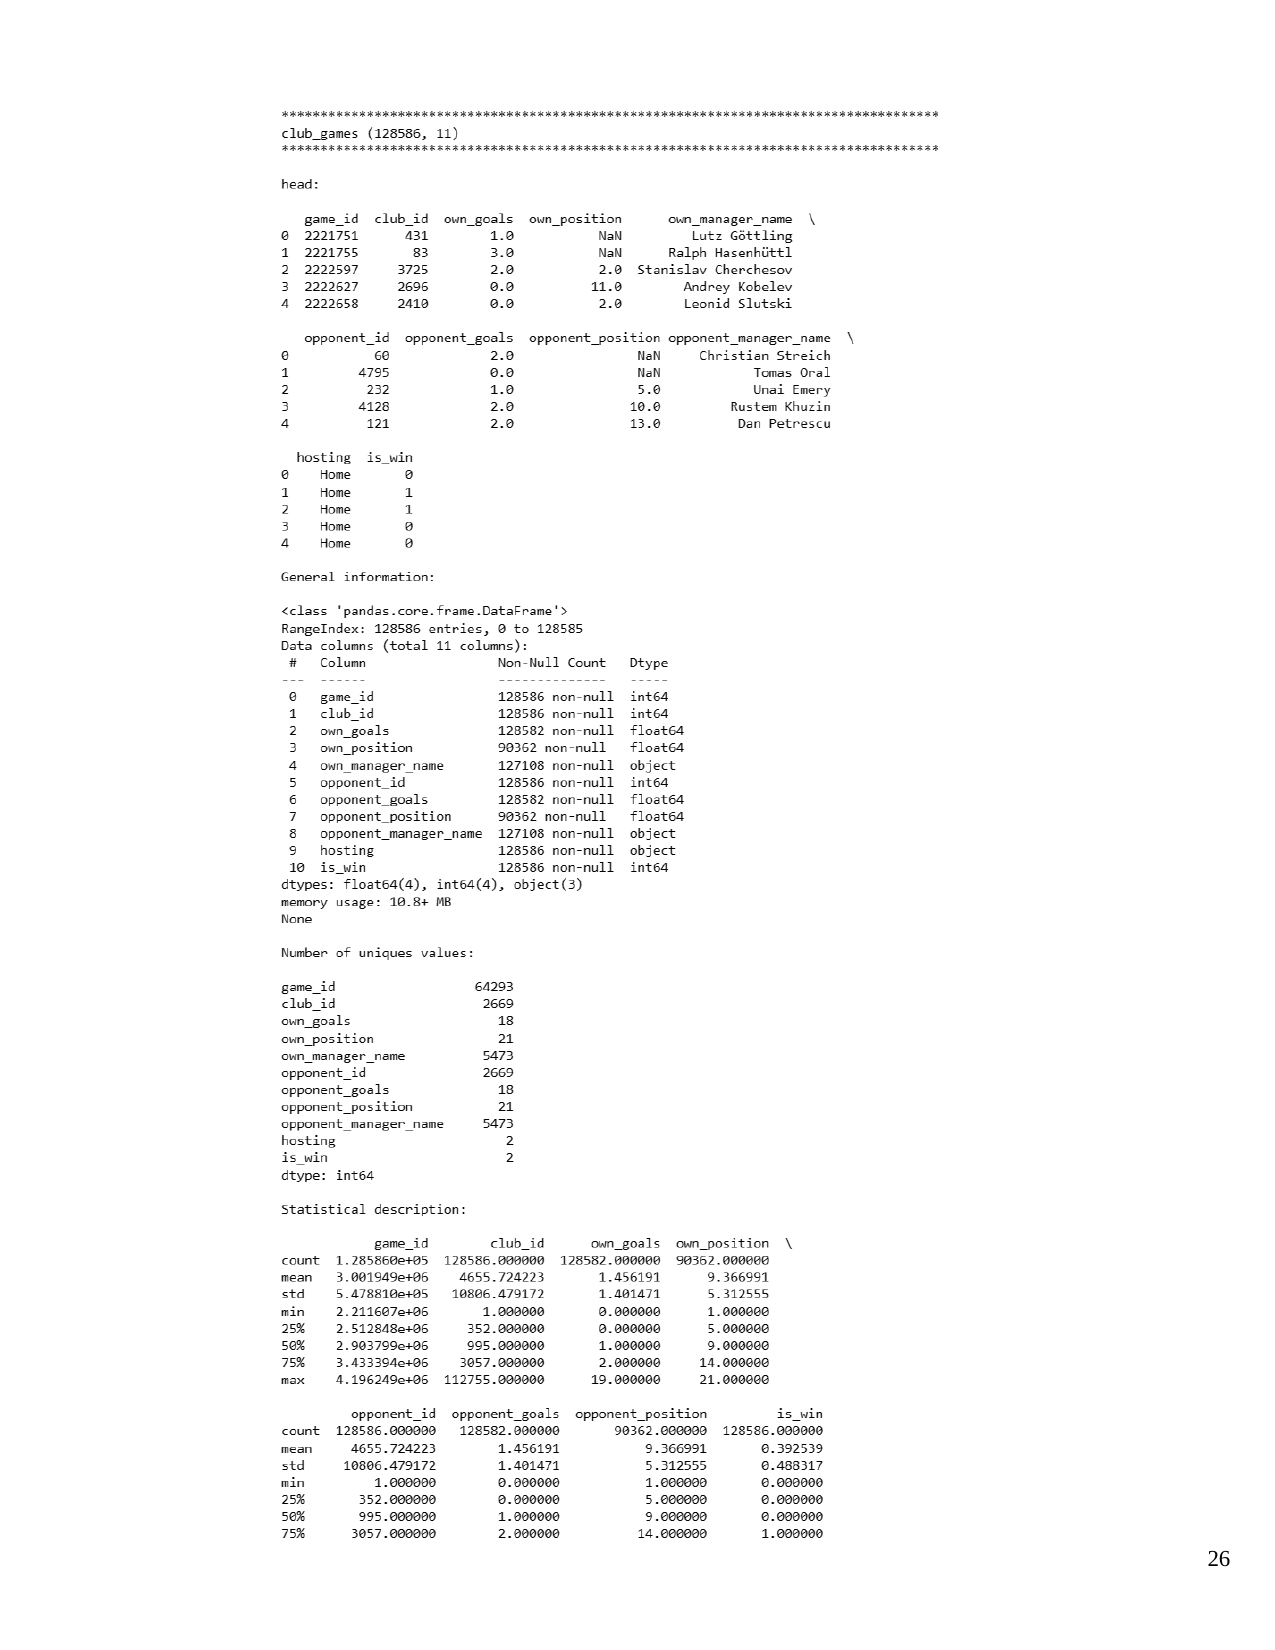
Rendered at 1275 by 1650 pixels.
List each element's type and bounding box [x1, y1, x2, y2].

picture [262, 105, 1013, 1545]
